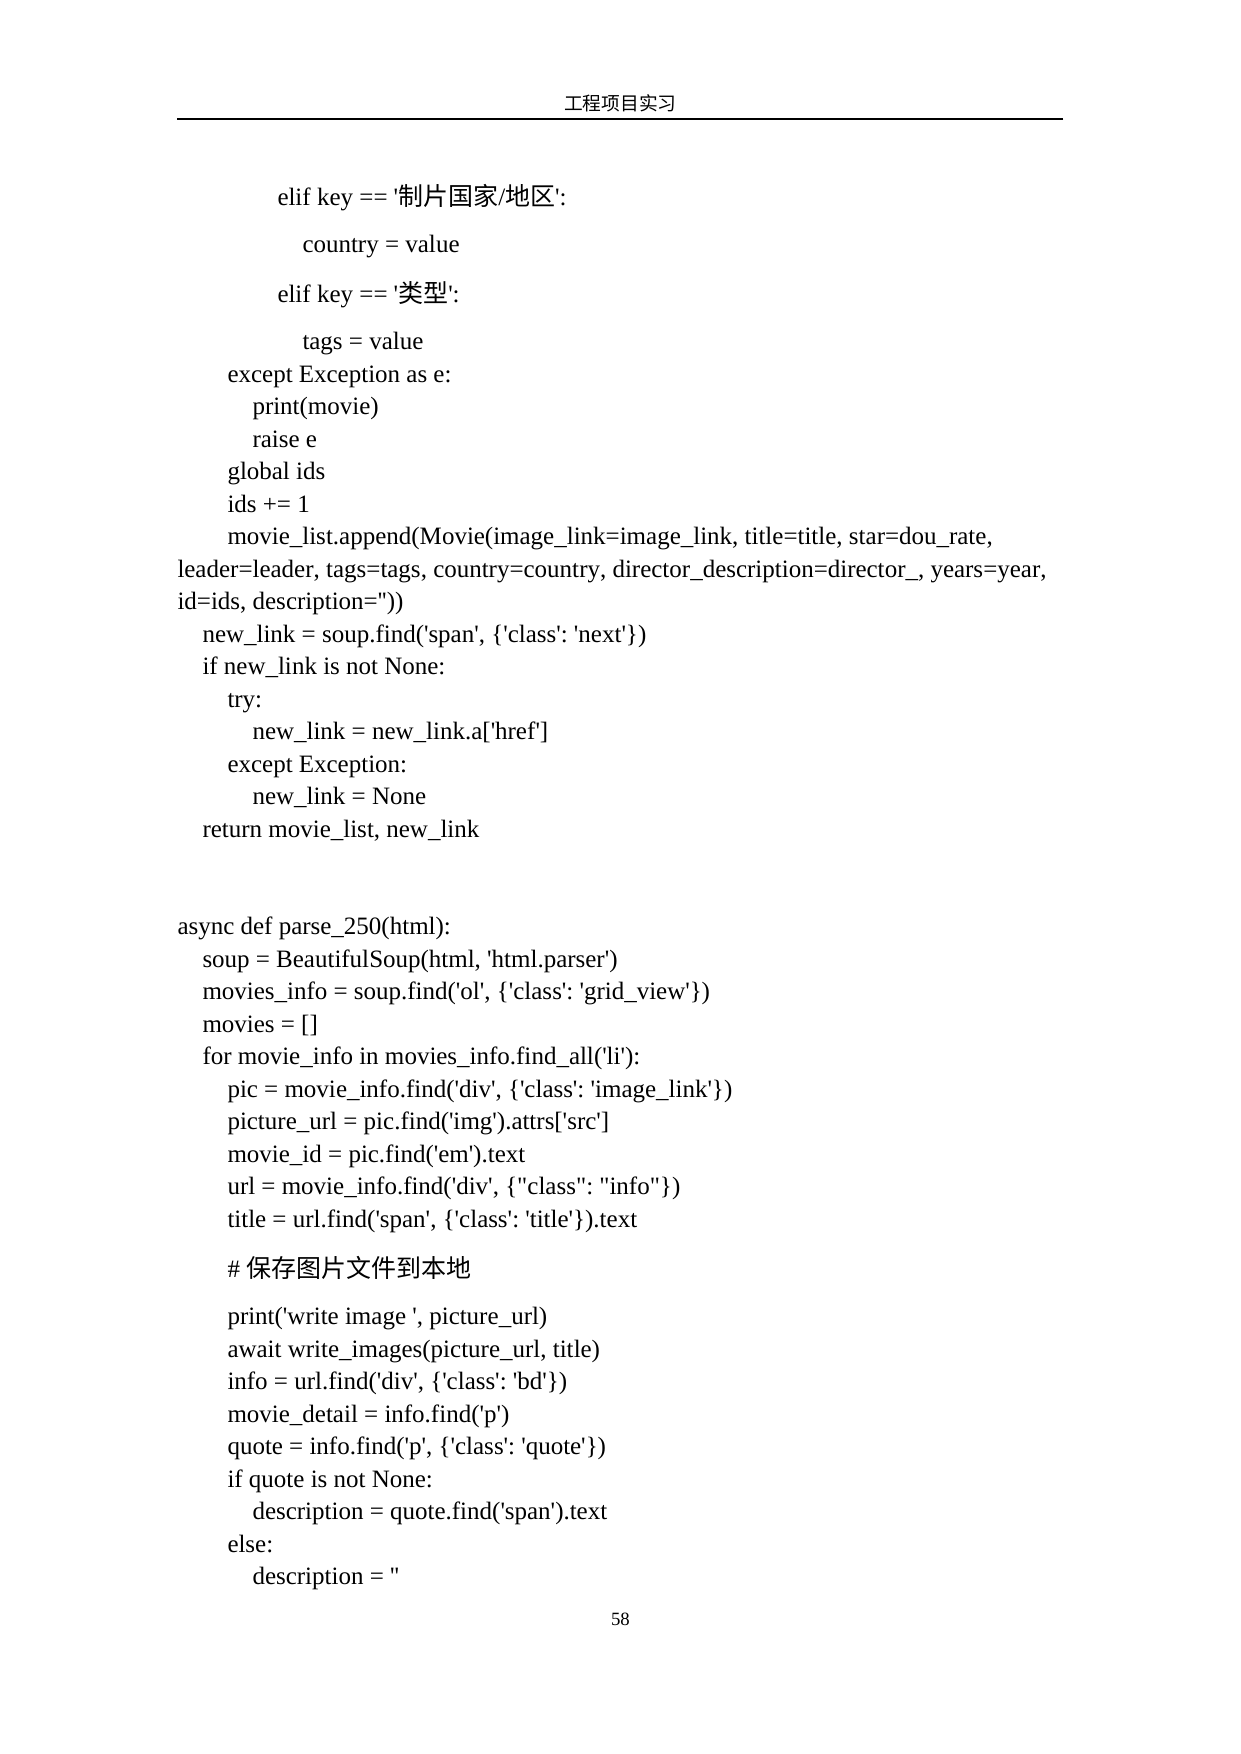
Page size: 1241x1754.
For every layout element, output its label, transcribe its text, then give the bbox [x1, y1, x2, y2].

text await write_images(picture_url, title) [177, 1332, 1063, 1364]
text new_link = None [177, 779, 1063, 812]
text if quote is not None: [177, 1462, 1063, 1494]
text movies = [] [177, 1007, 1063, 1039]
text elif key == '类型': [177, 259, 1063, 324]
text except Exception as e: [177, 357, 1063, 389]
text movie_id = pic.find('em').text [177, 1137, 1063, 1169]
text try: [177, 682, 1063, 714]
text pic = movie_info.find('div', {'class': 'image_link'}) [177, 1072, 1063, 1104]
text soup = BeautifulSoup(html, 'html.parser') [177, 942, 1063, 974]
text description = '' [177, 1559, 1063, 1592]
text description = quote.find('span').text [177, 1494, 1063, 1527]
text picture_url = pic.find('img').attrs['src'] [177, 1104, 1063, 1137]
text else: [177, 1527, 1063, 1559]
text tags = value [177, 324, 1063, 357]
text movies_info = soup.find('ol', {'class': 'grid_view'}) [177, 974, 1063, 1007]
text country = value [177, 227, 1063, 259]
text new_link = new_link.a['href'] [177, 714, 1063, 747]
text url = movie_info.find('div', {"class": "info"}) [177, 1169, 1063, 1202]
text info = url.find('div', {'class': 'bd'}) [177, 1364, 1063, 1397]
text # 保存图片文件到本地 [177, 1234, 1063, 1299]
text raise e [177, 422, 1063, 454]
text except Exception: [177, 747, 1063, 779]
text title = url.find('span', {'class': 'title'}).text [177, 1202, 1063, 1234]
text for movie_info in movies_info.find_all('li'): [177, 1039, 1063, 1072]
text quote = info.find('p', {'class': 'quote'}) [177, 1429, 1063, 1462]
text if new_link is not None: [177, 649, 1063, 682]
text async def parse_250(html): [177, 909, 1063, 942]
text movie_detail = info.find('p') [177, 1397, 1063, 1429]
text new_link = soup.find('span', {'class': 'next'}) [177, 617, 1063, 649]
text elif key == '制片国家/地区': [177, 162, 1063, 227]
text ids += 1 [177, 487, 1063, 519]
text global ids [177, 454, 1063, 487]
text print('write image ', picture_url) [177, 1299, 1063, 1332]
text print(movie) [177, 389, 1063, 422]
text movie_list.append(Movie(image_link=image_link, title=title, star=dou_rate, leader=leader, tags=tags, country=country, director_description=director_, years=year, id=ids, description='')) [177, 519, 1063, 617]
text return movie_list, new_link [177, 812, 1063, 844]
